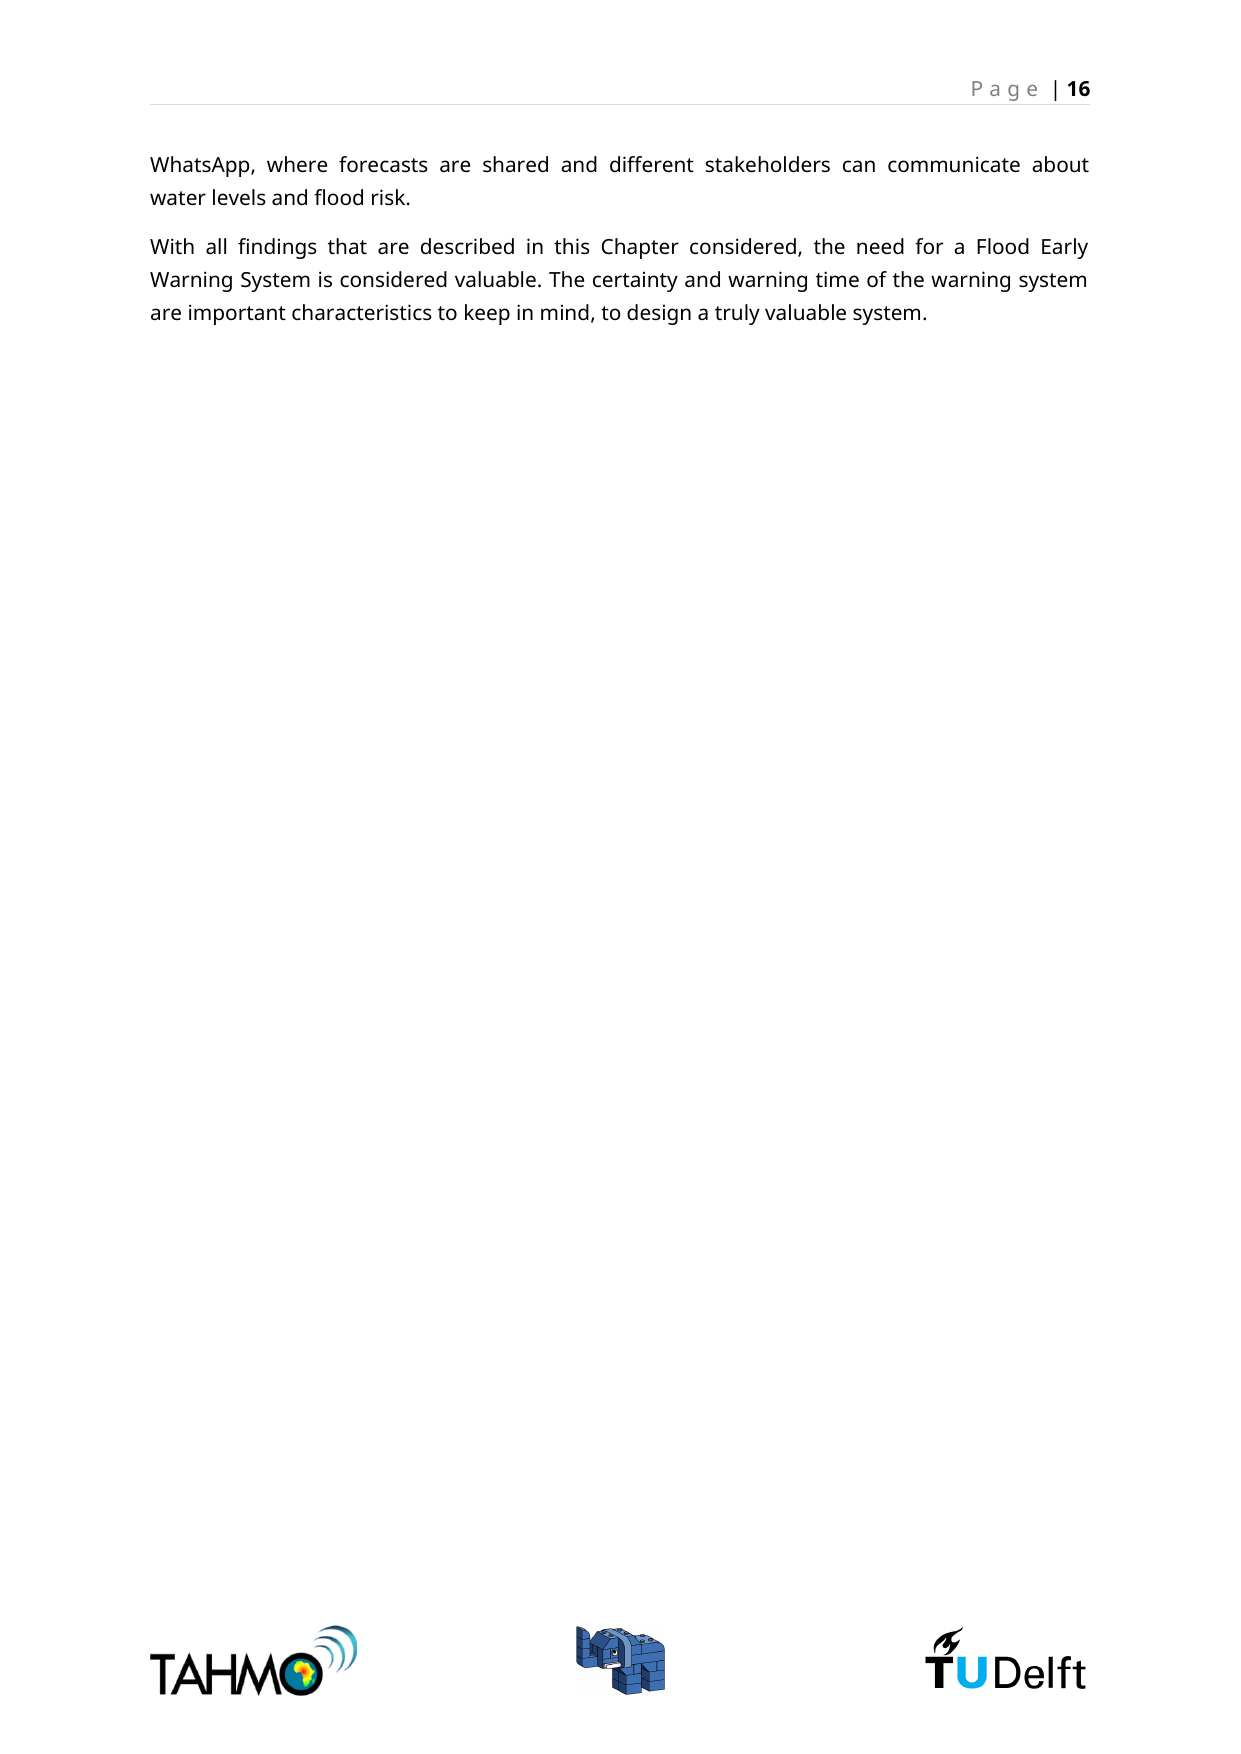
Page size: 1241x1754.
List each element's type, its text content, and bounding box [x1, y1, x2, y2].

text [150, 150, 1090, 211]
picture [150, 1625, 358, 1696]
picture [921, 1625, 1091, 1695]
picture [574, 1625, 666, 1696]
text With all findings that are described in this Chapter considered, the need for a Flood Early Warning System is considered valuable. The certainty and warning time of the warning system are important characteristics to keep in mind, to design a truly valuable system. [150, 232, 1090, 326]
